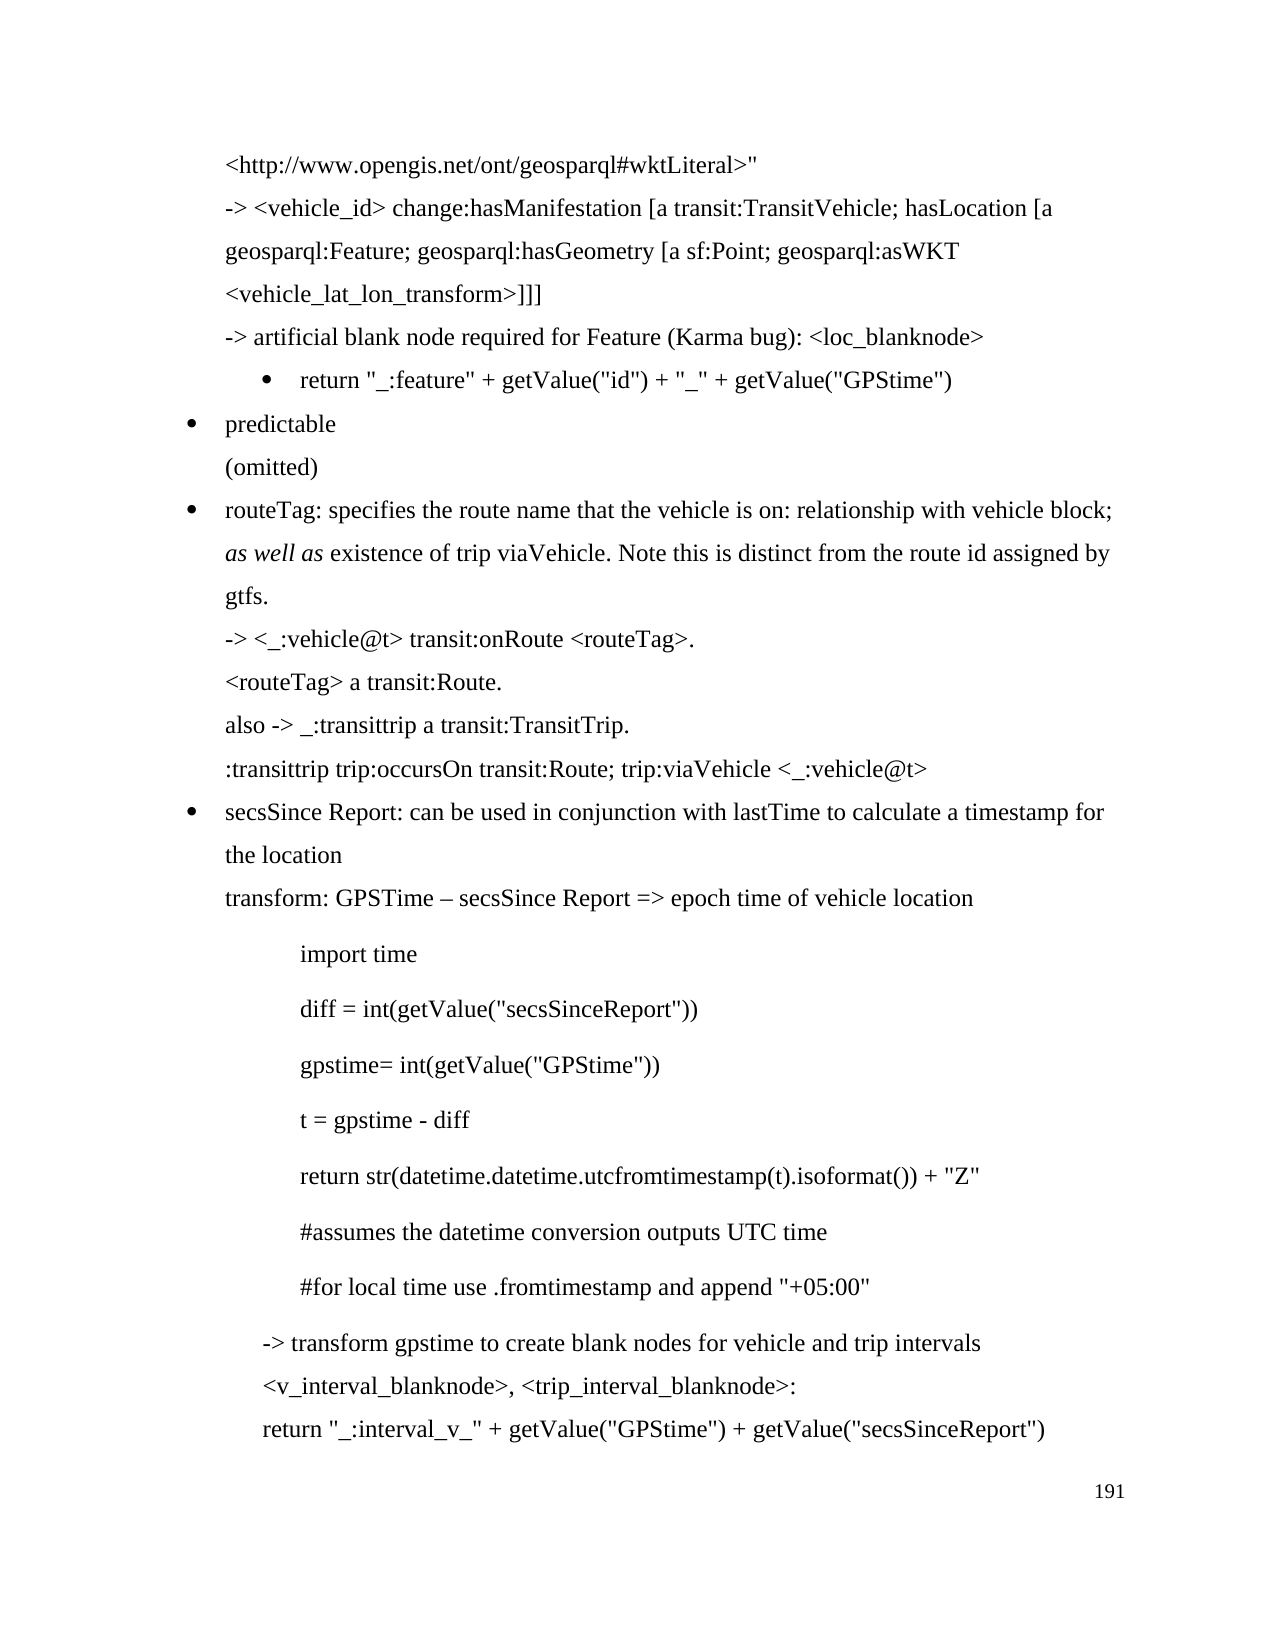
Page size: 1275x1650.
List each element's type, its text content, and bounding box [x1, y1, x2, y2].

list predictable (omitted) [187, 409, 1125, 481]
text import time [300, 939, 1125, 967]
list return "_:feature" + getValue("id") + "_" + getValue("GPStime") [262, 366, 1125, 394]
text return str(datetime.datetime.utcfromtimestamp(t).isoformat()) + "Z" [300, 1161, 1125, 1190]
text #assumes the datetime conversion outputs UTC time [300, 1217, 1125, 1246]
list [187, 150, 1125, 351]
list secsSince Report: can be used in conjunction with lastTime to calculate a timestamp for the location transform: GPSTime – secsSince Report => epoch time of vehicle location [187, 797, 1125, 912]
text #for local time use .fromtimestamp and append "+05:00" [300, 1272, 1125, 1301]
list routeTag: specifies the route name that the vehicle is on: relationship with vehicle block; as well as existence of trip viaVehicle. Note this is distinct from the route id assigned by gtfs. -> <_:vehicle@t> transit:onRoute <routeTag>. <routeTag> a transit:Route. also -> _:transittrip a transit:TransitTrip. :transittrip trip:occursOn transit:Route; trip:viaVehicle <_:vehicle@t> [187, 495, 1125, 782]
text t = gpstime - diff [300, 1106, 1125, 1134]
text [262, 1328, 1125, 1443]
text diff = int(getValue("secsSinceReport")) [300, 994, 1125, 1023]
text gpstime= int(getValue("GPStime")) [300, 1050, 1125, 1079]
